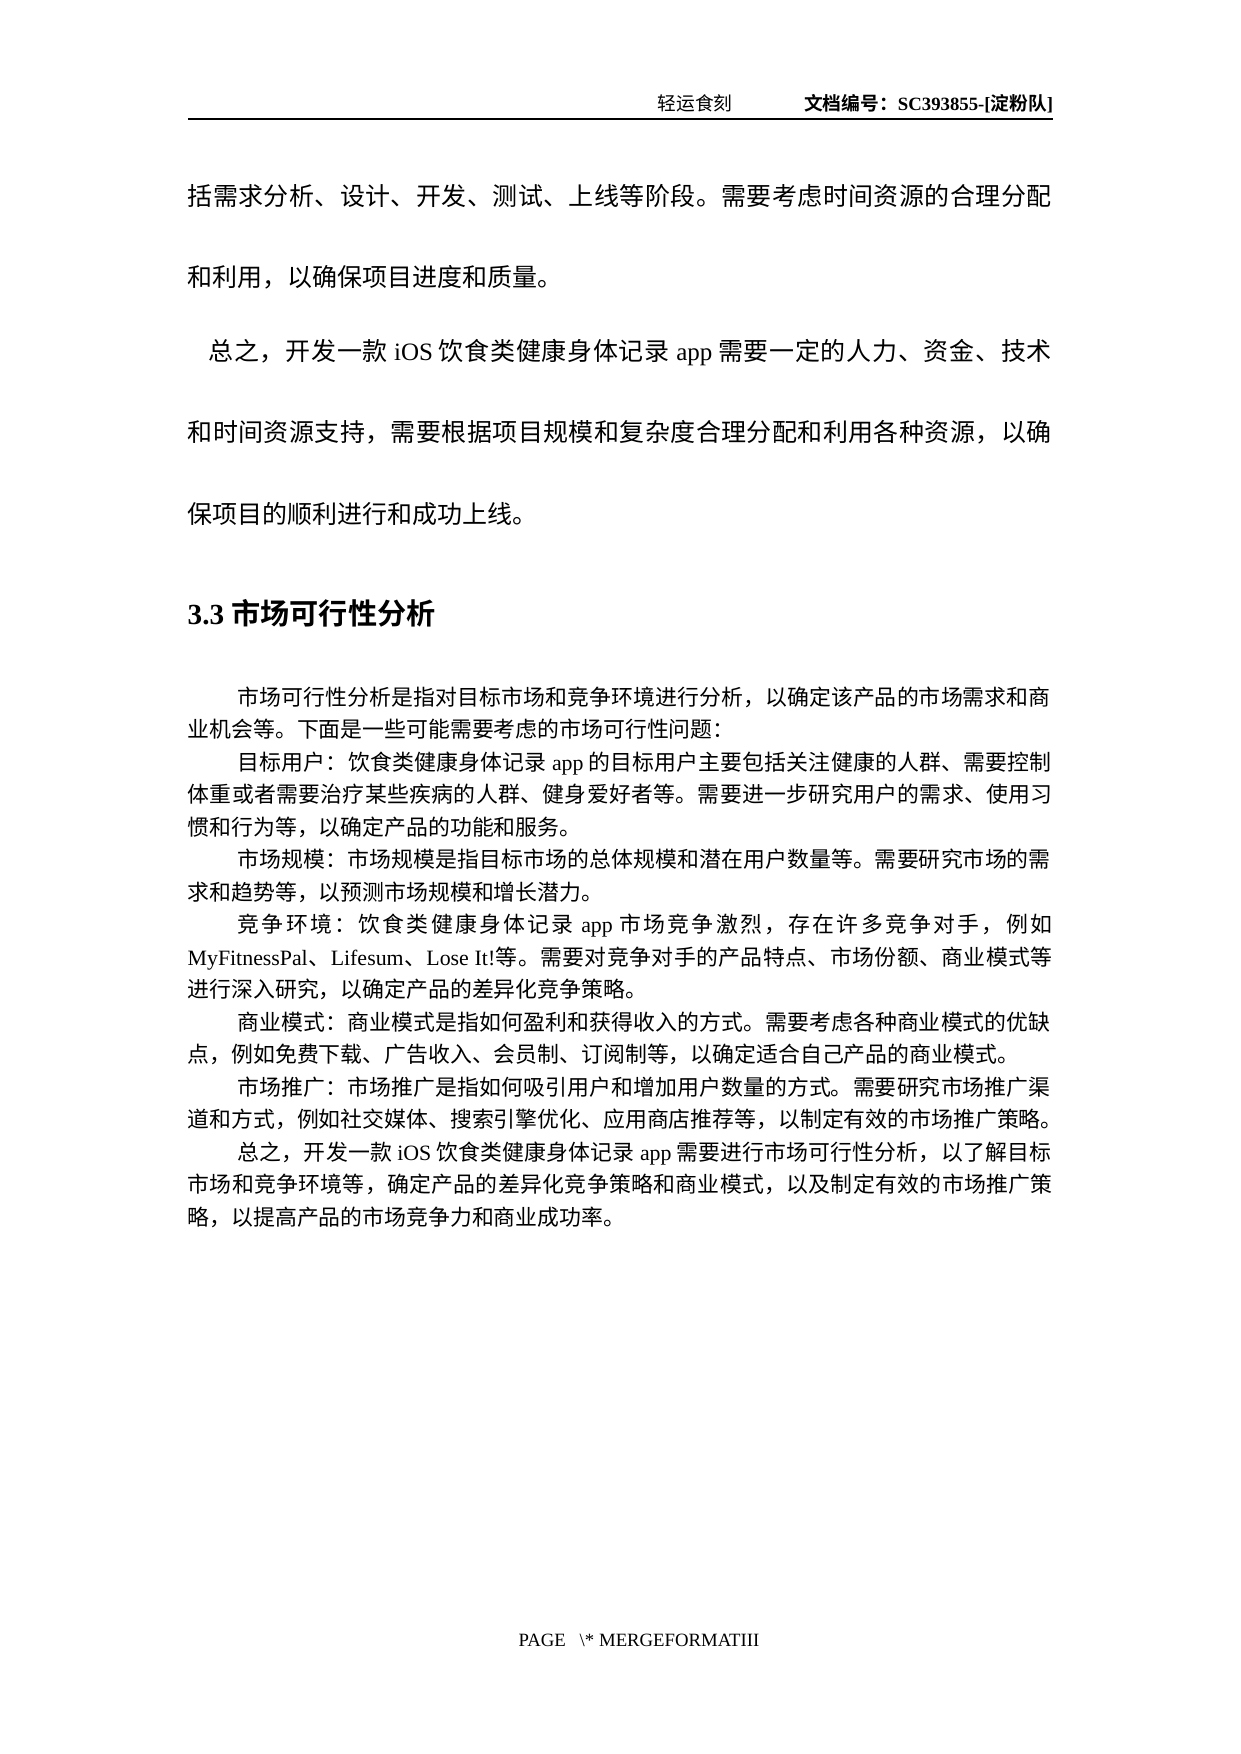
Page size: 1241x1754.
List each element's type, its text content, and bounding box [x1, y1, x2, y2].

text 总之，开发一款iOS饮食类健康身体记录app需要一定的人力、资金、技术和时间资源支持，需要根据项目规模和复杂度合理分配和利用各种资源，以确保项目的顺利进行和成功上线。 [187, 317, 1053, 545]
text 目标用户：饮食类健康身体记录app的目标用户主要包括关注健康的人群、需要控制体重或者需要治疗某些疾病的人群、健身爱好者等。需要进一步研究用户的需求、使用习惯和行为等，以确定产品的功能和服务。 [187, 744, 1053, 842]
text 市场规模：市场规模是指目标市场的总体规模和潜在用户数量等。需要研究市场的需求和趋势等，以预测市场规模和增长潜力。 [187, 842, 1053, 907]
text 市场推广：市场推广是指如何吸引用户和增加用户数量的方式。需要研究市场推广渠道和方式，例如社交媒体、搜索引擎优化、应用商店推荐等，以制定有效的市场推广策略。 [187, 1069, 1053, 1134]
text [187, 162, 1053, 308]
text 市场可行性分析是指对目标市场和竞争环境进行分析，以确定该产品的市场需求和商业机会等。下面是一些可能需要考虑的市场可行性问题： [187, 679, 1053, 744]
text 竞争环境：饮食类健康身体记录app市场竞争激烈，存在许多竞争对手，例如MyFitnessPal、Lifesum、Lose It!等。需要对竞争对手的产品特点、市场份额、商业模式等进行深入研究，以确定产品的差异化竞争策略。 [187, 907, 1053, 1004]
subtitle 市场可行性分析 [187, 579, 1053, 644]
text 总之，开发一款iOS饮食类健康身体记录app需要进行市场可行性分析，以了解目标市场和竞争环境等，确定产品的差异化竞争策略和商业模式，以及制定有效的市场推广策略，以提高产品的市场竞争力和商业成功率。 [187, 1134, 1053, 1232]
text 商业模式：商业模式是指如何盈利和获得收入的方式。需要考虑各种商业模式的优缺点，例如免费下载、广告收入、会员制、订阅制等，以确定适合自己产品的商业模式。 [187, 1004, 1053, 1069]
